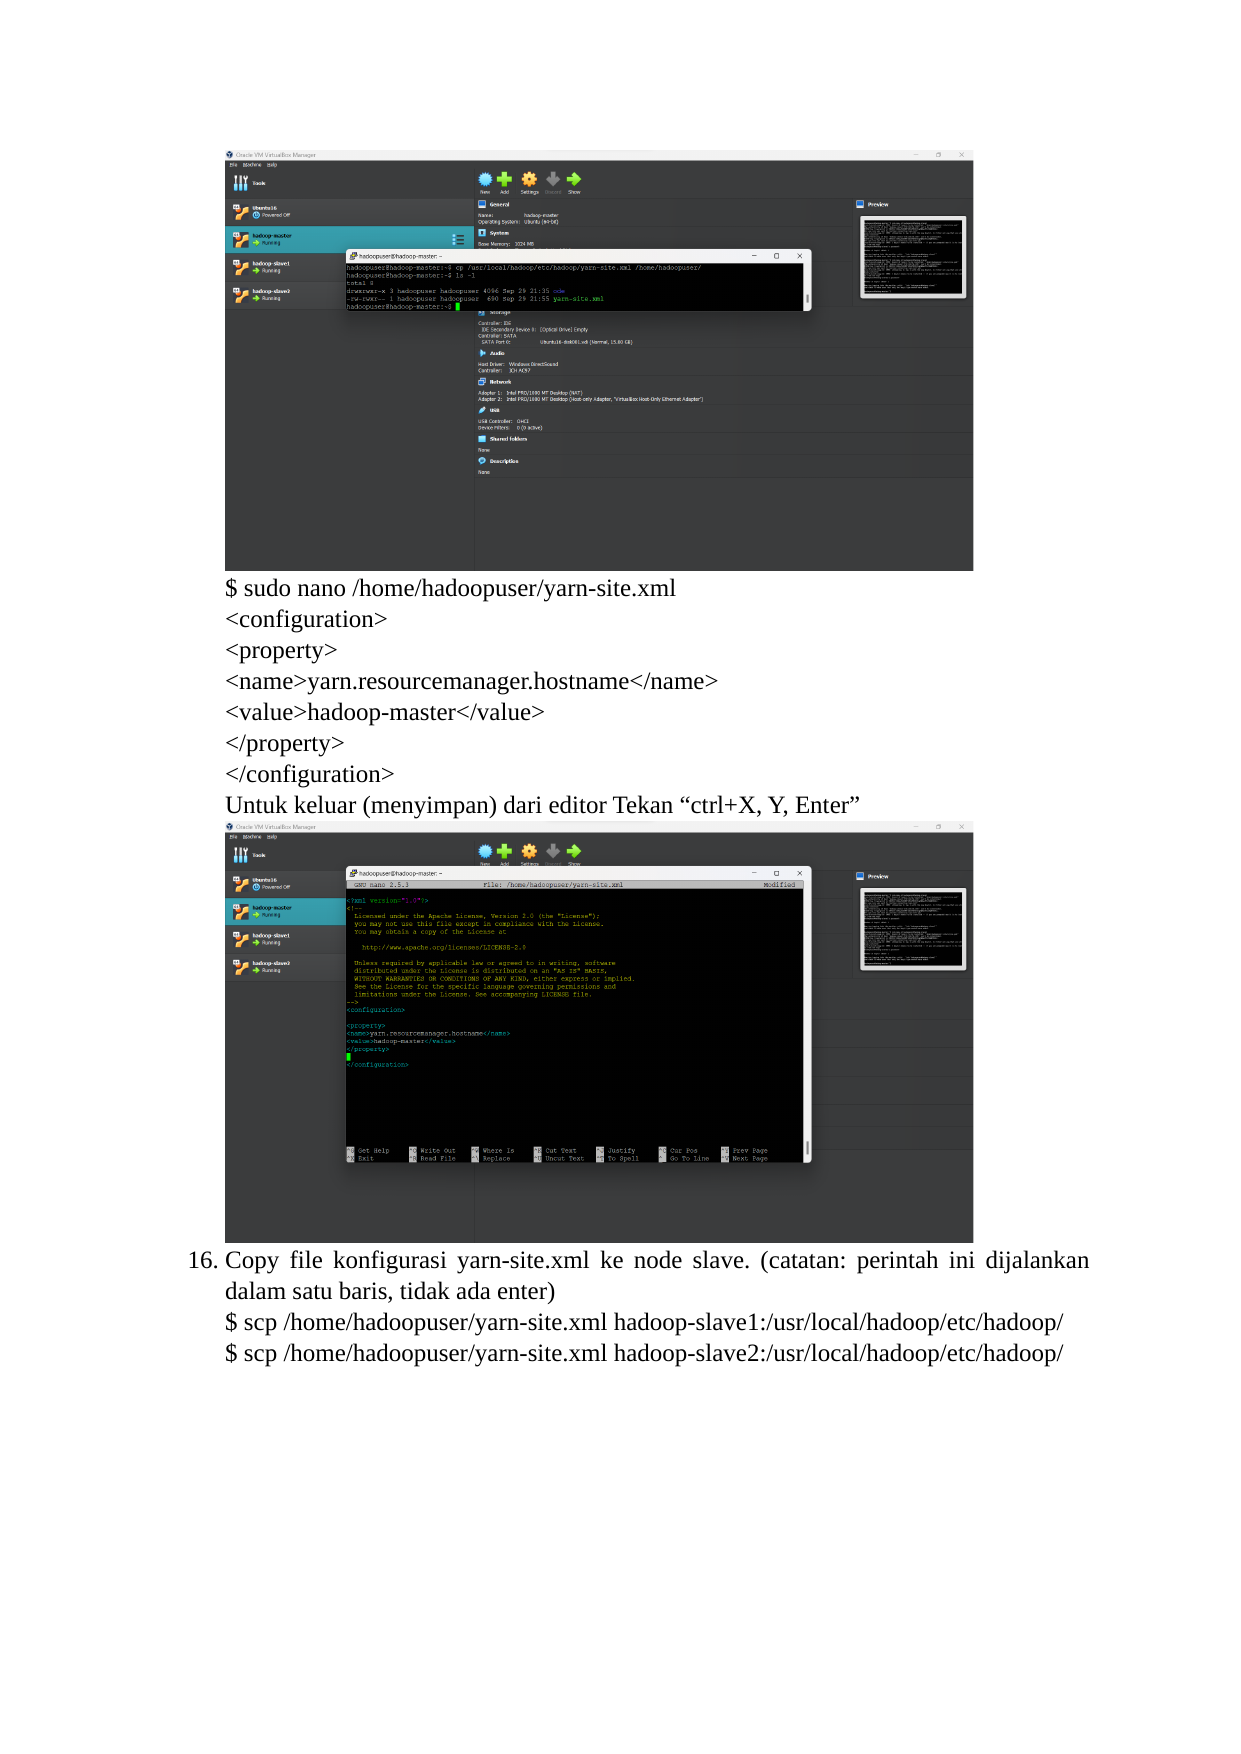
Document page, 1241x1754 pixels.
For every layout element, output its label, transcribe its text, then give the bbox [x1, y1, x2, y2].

list </property> [225, 728, 1090, 757]
list $ scp /home/hadoopuser/yarn-site.xml hadoop-slave2:/usr/local/hadoop/etc/hadoop/ [225, 1338, 1090, 1367]
list <property> [225, 635, 1090, 664]
list $ scp /home/hadoopuser/yarn-site.xml hadoop-slave1:/usr/local/hadoop/etc/hadoop/ [225, 1307, 1090, 1336]
list </configuration> [225, 759, 1090, 788]
list Untuk keluar (menyimpan) dari editor Tekan “ctrl+X, Y, Enter” [225, 791, 1090, 819]
list <value>hadoop-master</value> [225, 697, 1090, 726]
list <name>yarn.resourcemanager.hostname</name> [225, 666, 1090, 695]
picture [225, 150, 974, 571]
list $ sudo nano /home/hadoopuser/yarn-site.xml [225, 573, 1090, 602]
list Copy file konfigurasi yarn-site.xml ke node slave. (catatan: perintah ini dijalankan dalam satu baris, tidak ada enter) [187, 1245, 1090, 1305]
list <configuration> [225, 604, 1090, 633]
picture [225, 821, 974, 1243]
